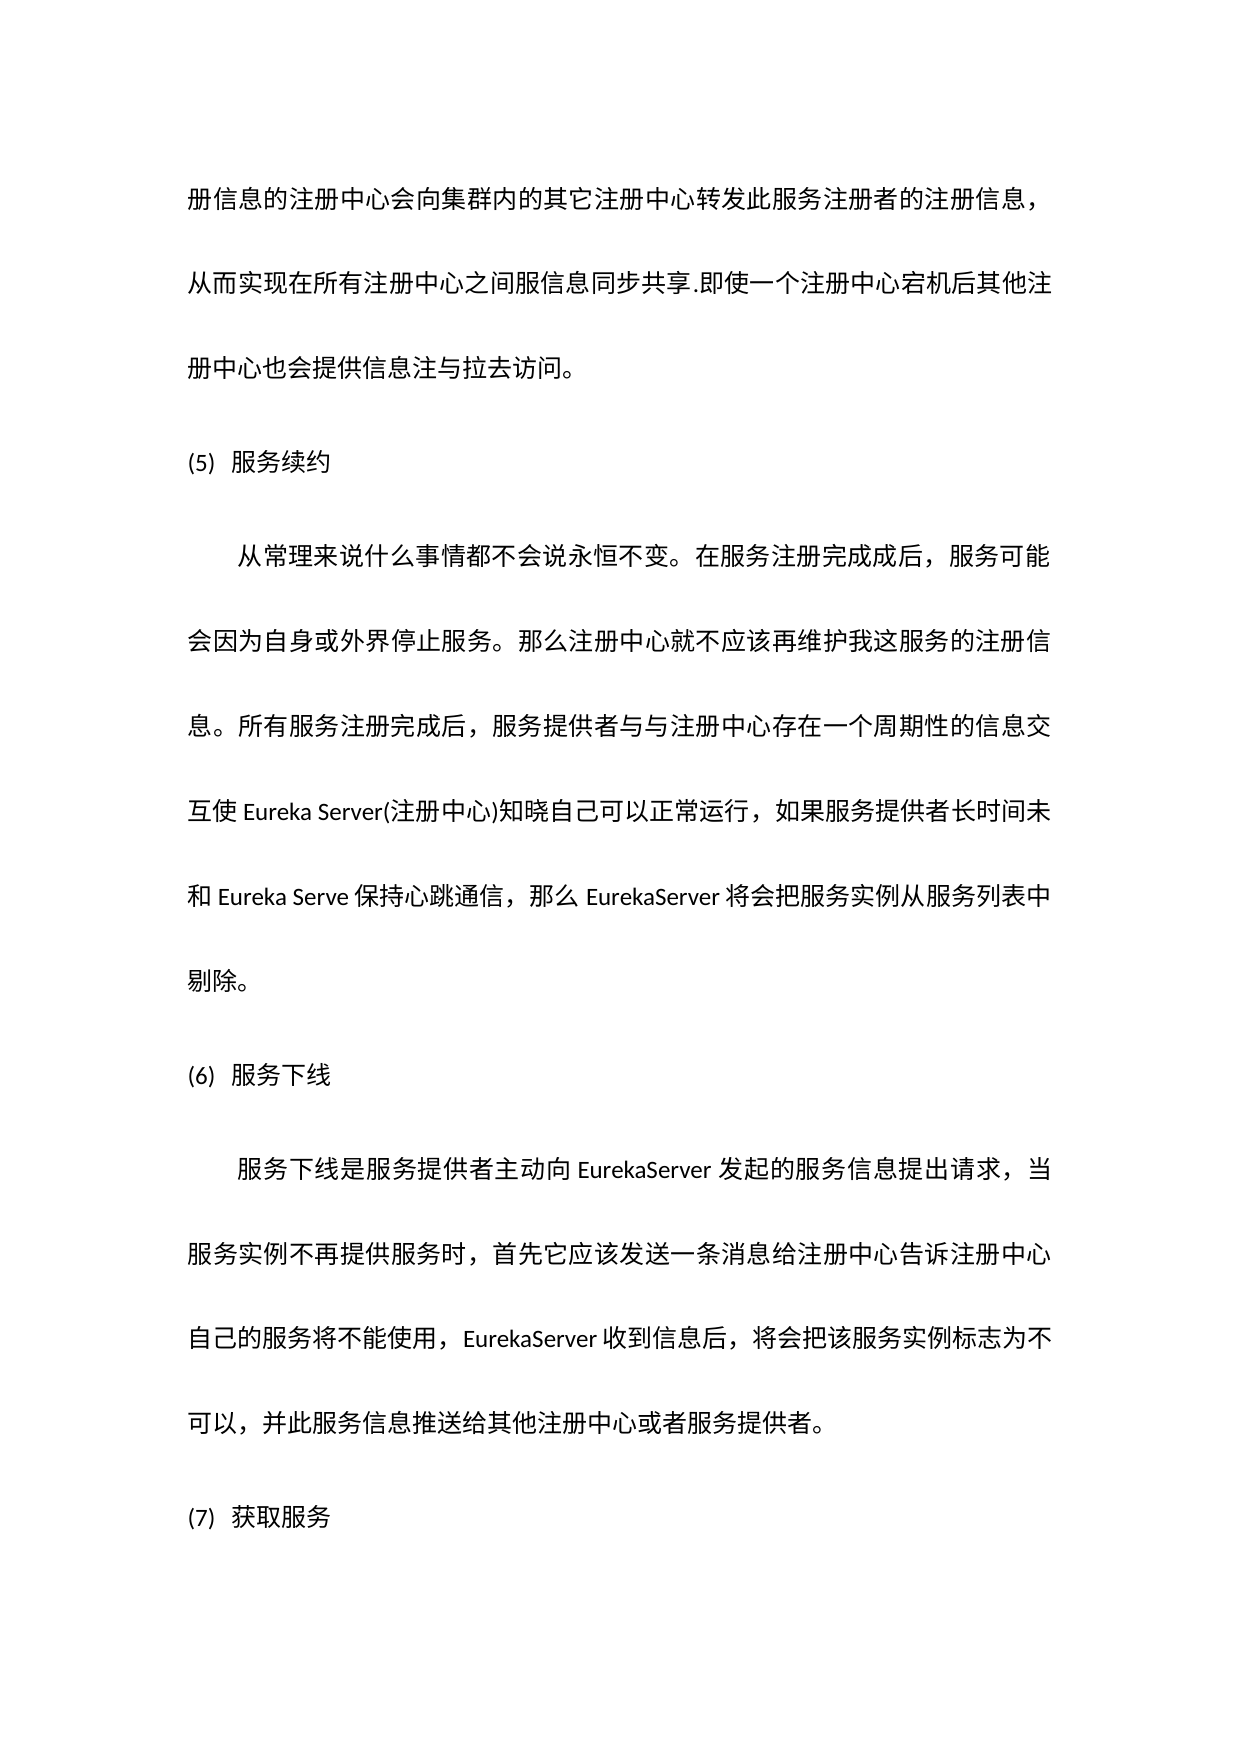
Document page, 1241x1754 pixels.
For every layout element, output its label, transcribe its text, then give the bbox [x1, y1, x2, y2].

subtitle 服务下线 [187, 1039, 1053, 1107]
subtitle 服务续约 [187, 427, 1053, 495]
subtitle 获取服务 [187, 1482, 1053, 1550]
text 从常理来说什么事情都不会说永恒不变。在服务注册完成成后，服务可能会因为自身或外界停止服务。那么注册中心就不应该再维护我这服务的注册信息。所有服务注册完成后，服务提供者与与注册中心存在一个周期性的信息交互使Eureka Server(注册中心)知晓自己可以正常运行，如果服务提供者长时间未和Eureka Serve保持心跳通信，那么EurekaServer将会把服务实例从服务列表中剔除。 [187, 521, 1053, 1013]
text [187, 163, 1053, 401]
text 服务下线是服务提供者主动向EurekaServer 发起的服务信息提出请求，当服务实例不再提供服务时，首先它应该发送一条消息给注册中心告诉注册中心自己的服务将不能使用，EurekaServer收到信息后，将会把该服务实例标志为不可以，并此服务信息推送给其他注册中心或者服务提供者。 [187, 1133, 1053, 1456]
